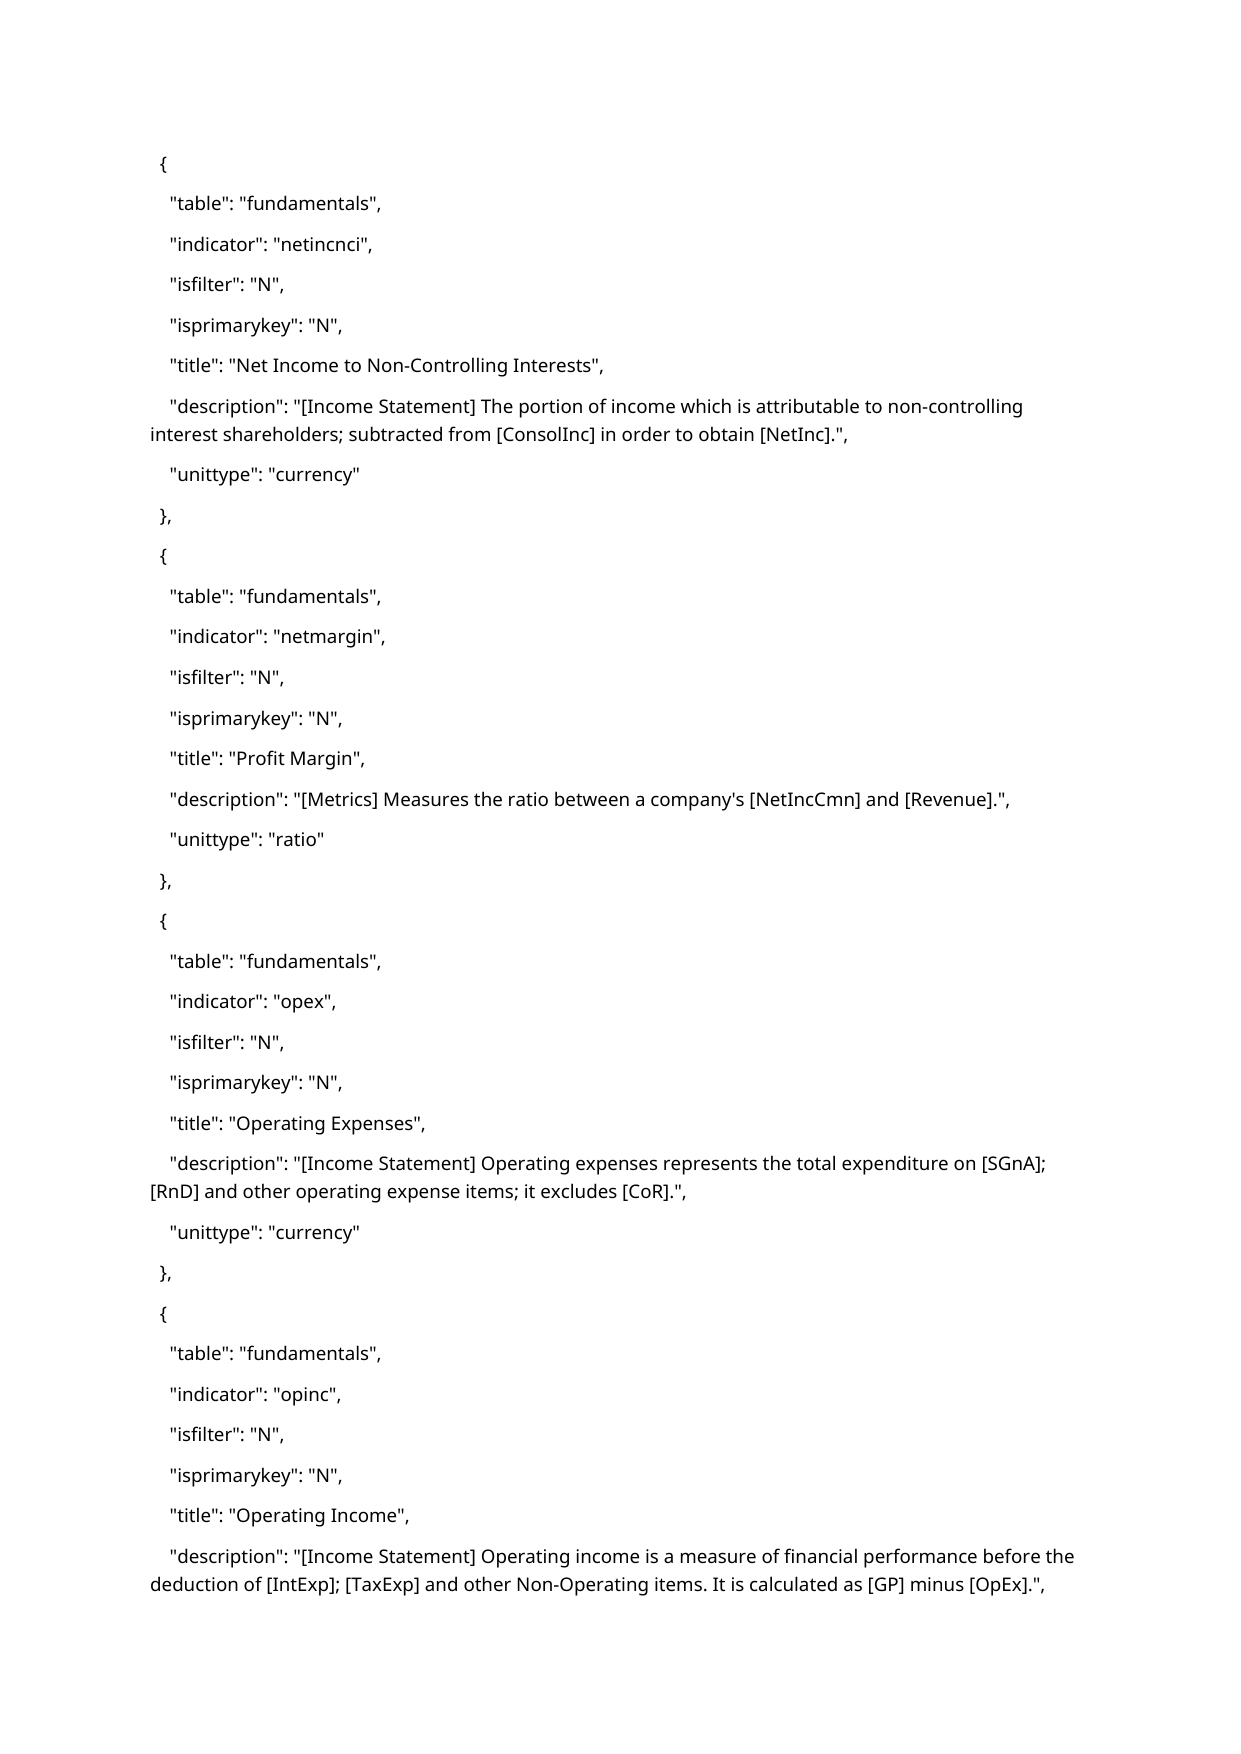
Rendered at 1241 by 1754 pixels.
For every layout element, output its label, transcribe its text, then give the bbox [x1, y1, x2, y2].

text "isfilter": "N", [150, 664, 1090, 690]
text "table": "fundamentals", [150, 948, 1090, 973]
text "title": "Net Income to Non-Controlling Interests", [150, 353, 1090, 378]
text "description": "[Income Statement] The portion of income which is attributable to non-controlling interest shareholders; subtracted from [ConsolInc] in order to obtain [NetInc].", [150, 393, 1090, 447]
text "isprimarykey": "N", [150, 705, 1090, 730]
text "indicator": "netmargin", [150, 624, 1090, 649]
text "isfilter": "N", [150, 1029, 1090, 1054]
text "table": "fundamentals", [150, 1341, 1090, 1366]
text "description": "[Income Statement] Operating expenses represents the total expenditure on [SGnA]; [RnD] and other operating expense items; it excludes [CoR].", [150, 1151, 1090, 1204]
text "unittype": "ratio" [150, 826, 1090, 852]
text }, [150, 867, 1090, 892]
text "isfilter": "N", [150, 1422, 1090, 1447]
text "isprimarykey": "N", [150, 1462, 1090, 1488]
text "title": "Operating Expenses", [150, 1110, 1090, 1136]
text }, [150, 502, 1090, 528]
text { [150, 1300, 1090, 1326]
text "isprimarykey": "N", [150, 1069, 1090, 1095]
text "title": "Profit Margin", [150, 745, 1090, 771]
text "isprimarykey": "N", [150, 312, 1090, 338]
text "unittype": "currency" [150, 462, 1090, 487]
text { [150, 150, 1090, 176]
text }, [150, 1259, 1090, 1285]
text "description": "[Metrics] Measures the ratio between a company's [NetIncCmn] and [Revenue].", [150, 786, 1090, 811]
text "unittype": "currency" [150, 1219, 1090, 1244]
text "table": "fundamentals", [150, 583, 1090, 609]
text { [150, 907, 1090, 933]
text "title": "Operating Income", [150, 1503, 1090, 1528]
text "table": "fundamentals", [150, 191, 1090, 216]
text "indicator": "netincnci", [150, 231, 1090, 257]
text "isfilter": "N", [150, 272, 1090, 297]
text "indicator": "opinc", [150, 1381, 1090, 1407]
text { [150, 543, 1090, 568]
text "description": "[Income Statement] Operating income is a measure of financial performance before the deduction of [IntExp]; [TaxExp] and other Non-Operating items. It is calculated as [GP] minus [OpEx].", [150, 1543, 1090, 1597]
text "indicator": "opex", [150, 988, 1090, 1014]
